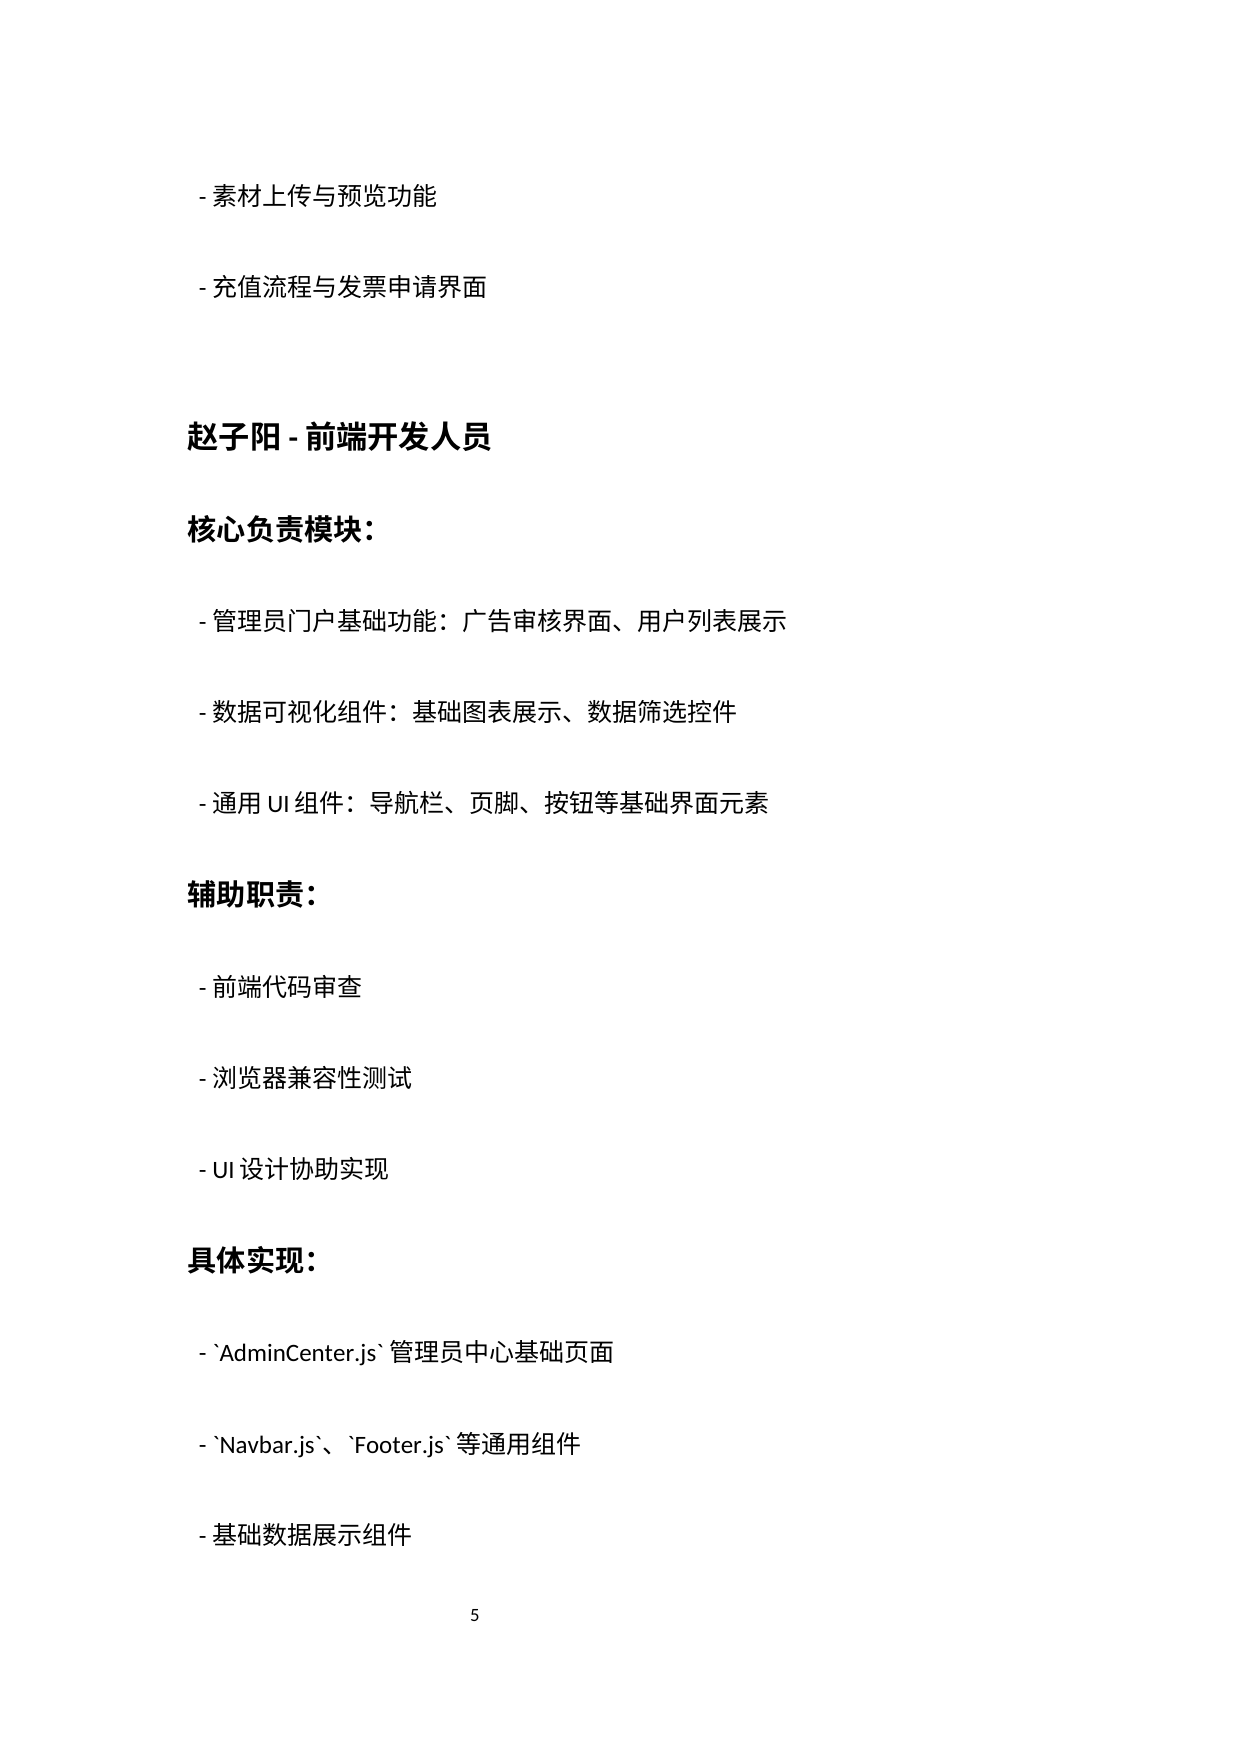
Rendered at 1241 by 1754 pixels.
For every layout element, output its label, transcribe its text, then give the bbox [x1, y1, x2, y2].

text - `Navbar.js`、`Footer.js` 等通用组件 [187, 1410, 1053, 1475]
text - 管理员门户基础功能：广告审核界面、用户列表展示 [187, 587, 1053, 652]
text 核心负责模块： [187, 495, 1053, 560]
text - 数据可视化组件：基础图表展示、数据筛选控件 [187, 678, 1053, 743]
text - 通用UI组件：导航栏、页脚、按钮等基础界面元素 [187, 769, 1053, 834]
text - UI设计协助实现 [187, 1135, 1053, 1200]
text - 浏览器兼容性测试 [187, 1044, 1053, 1109]
text - `AdminCenter.js` 管理员中心基础页面 [187, 1318, 1053, 1383]
text - 充值流程与发票申请界面 [187, 253, 1053, 318]
text - 素材上传与预览功能 [187, 162, 1053, 227]
text 赵子阳 - 前端开发人员 [187, 402, 1053, 467]
text - 基础数据展示组件 [187, 1501, 1053, 1566]
text - 前端代码审查 [187, 953, 1053, 1018]
text 具体实现： [187, 1226, 1053, 1291]
text 辅助职责： [187, 861, 1053, 926]
